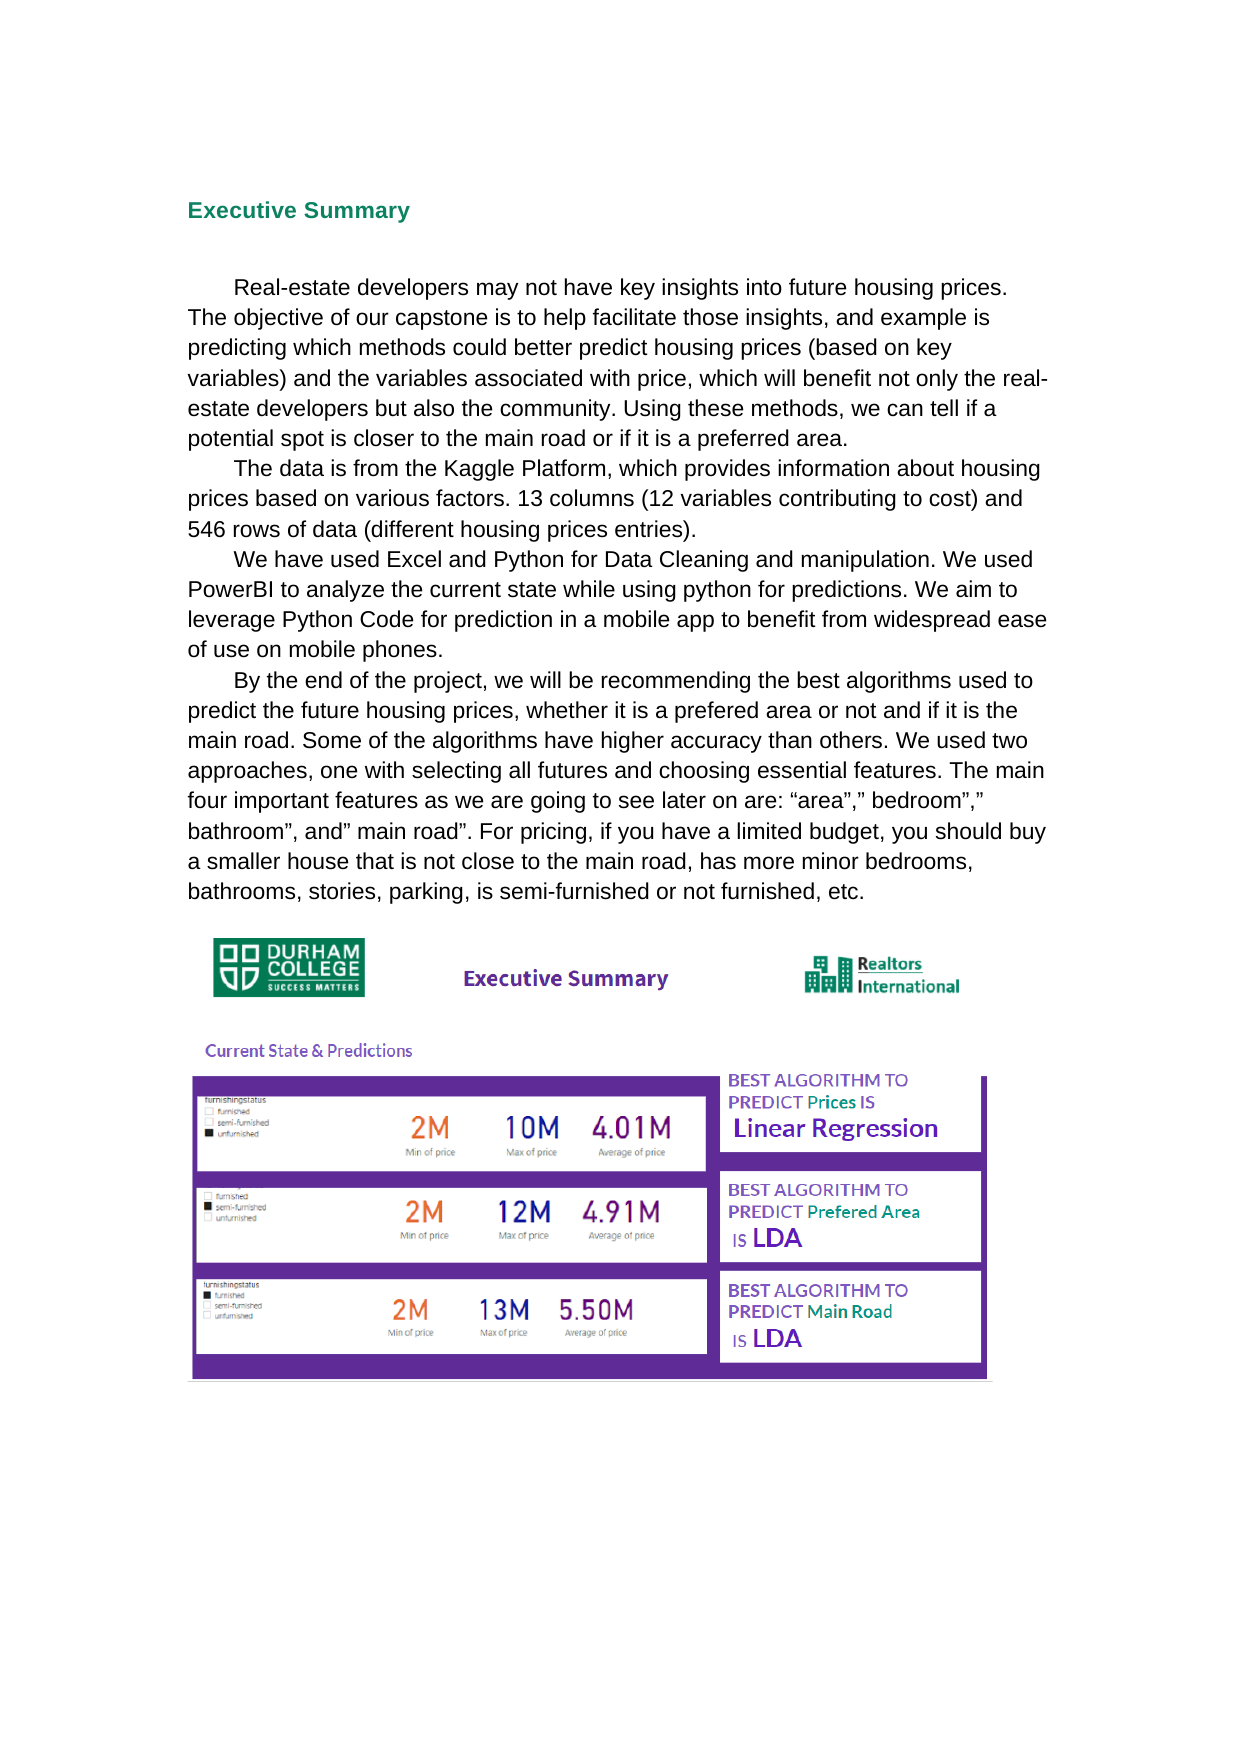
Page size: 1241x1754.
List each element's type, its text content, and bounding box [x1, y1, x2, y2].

subtitle Executive Summary [187, 197, 1053, 223]
text We have used Excel and Python for Data Cleaning and manipulation. We used PowerBI to analyze the current state while using python for predictions. We aim to leverage Python Code for prediction in a mobile app to benefit from widespread ease of use on mobile phones. [187, 546, 1053, 663]
text By the end of the project, we will be recommending the best algorithms used to predict the future housing prices, whether it is a prefered area or not and if it is the main road. Some of the algorithms have higher accuracy than others. We used two approaches, one with selecting all futures and choosing essential features. The main four important features as we are going to see later on are: “area”,” bedroom”,” bathroom”, and” main road”. For pricing, if you have a limited budget, you should buy a smaller house that is not close to the main road, has more minor bedrooms, bathrooms, stories, parking, is semi-furnished or not furnished, etc. [187, 667, 1053, 904]
text Real-estate developers may not have key insights into future housing prices. The objective of our capstone is to help facilitate those insights, and example is predicting which methods could better predict housing prices (based on key variables) and the variables associated with price, which will benefit not only the real-estate developers but also the community. Using these methods, we can tell if a potential spot is closer to the main road or if it is a preferred area. [187, 274, 1053, 451]
picture [187, 938, 993, 1382]
text The data is from the Kaggle Platform, which provides information about housing prices based on various factors. 13 columns (12 variables contributing to cost) and 546 rows of data (different housing prices entries). [187, 455, 1053, 542]
